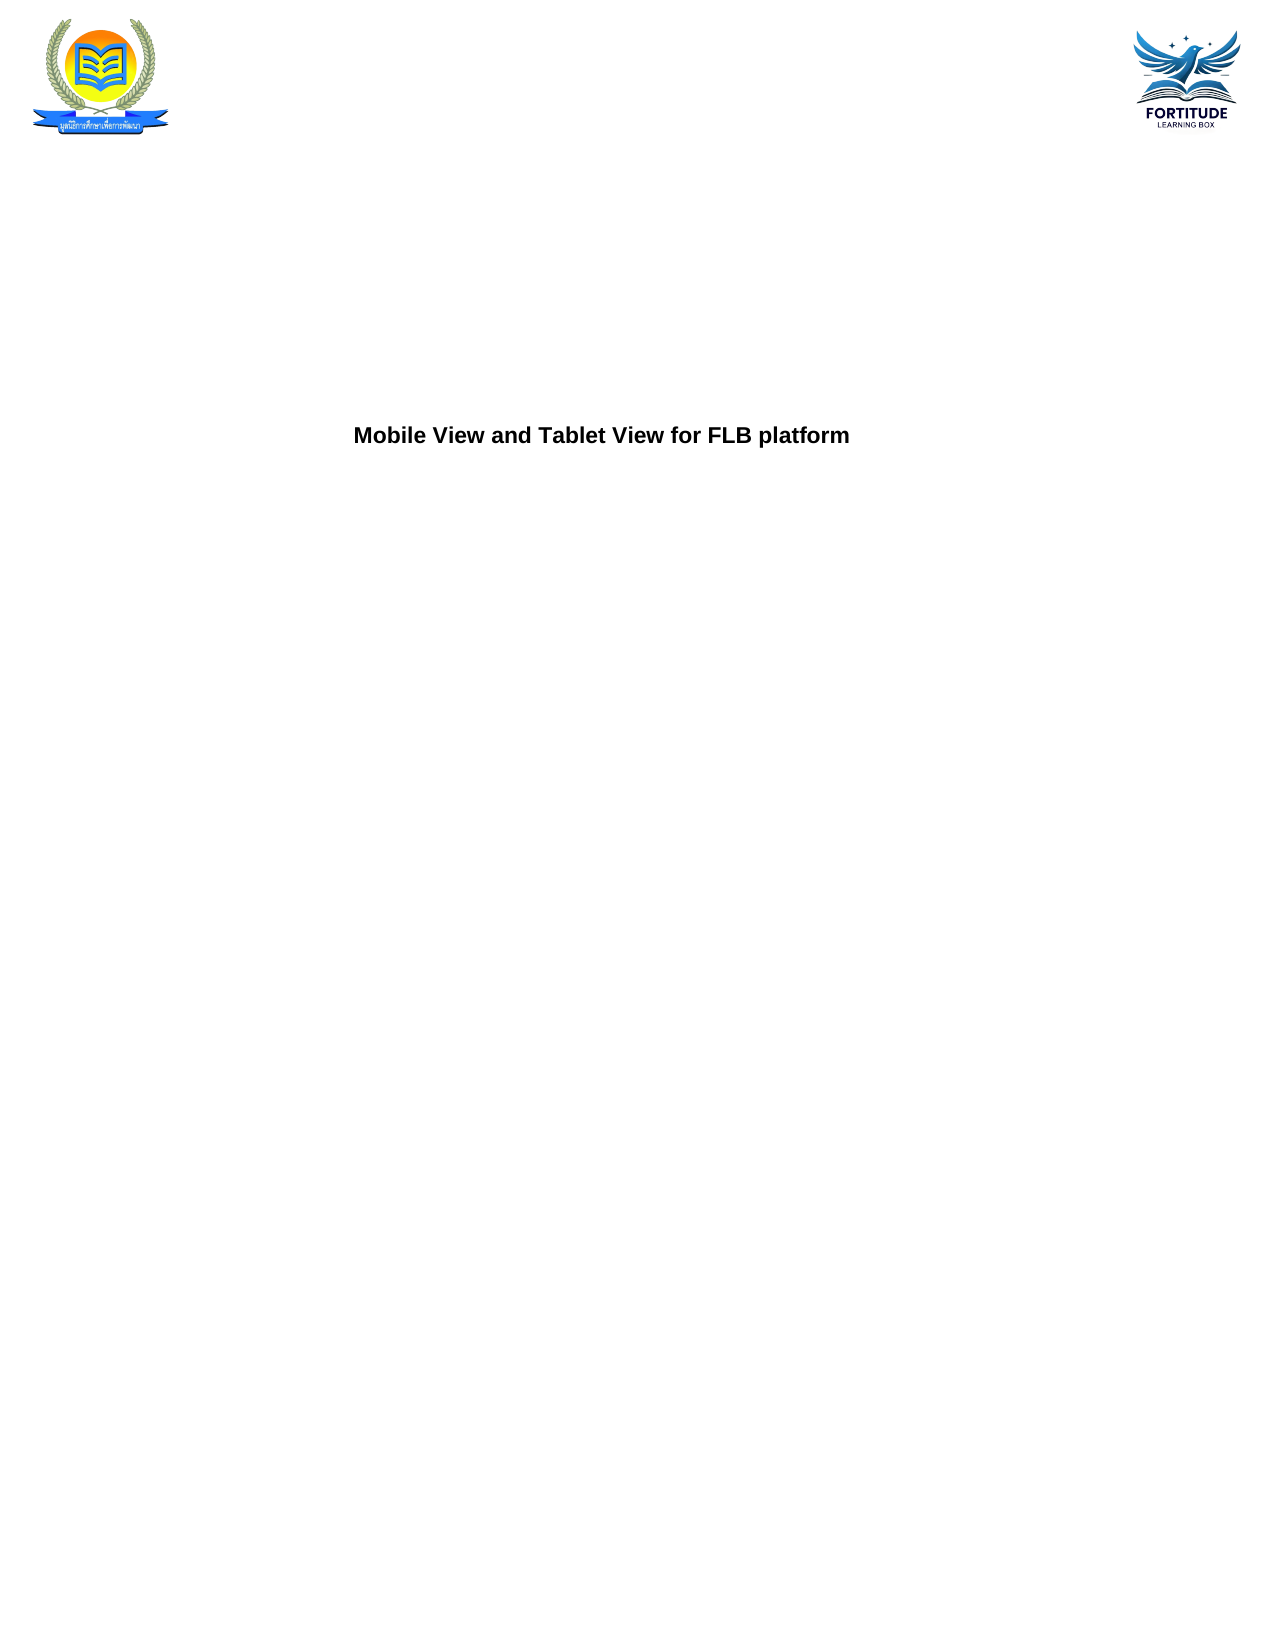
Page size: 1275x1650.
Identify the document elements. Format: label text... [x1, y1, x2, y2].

text Mobile View and Tablet View for FLB platform [150, 422, 1125, 448]
picture [31, 18, 170, 136]
picture [1115, 18, 1255, 158]
